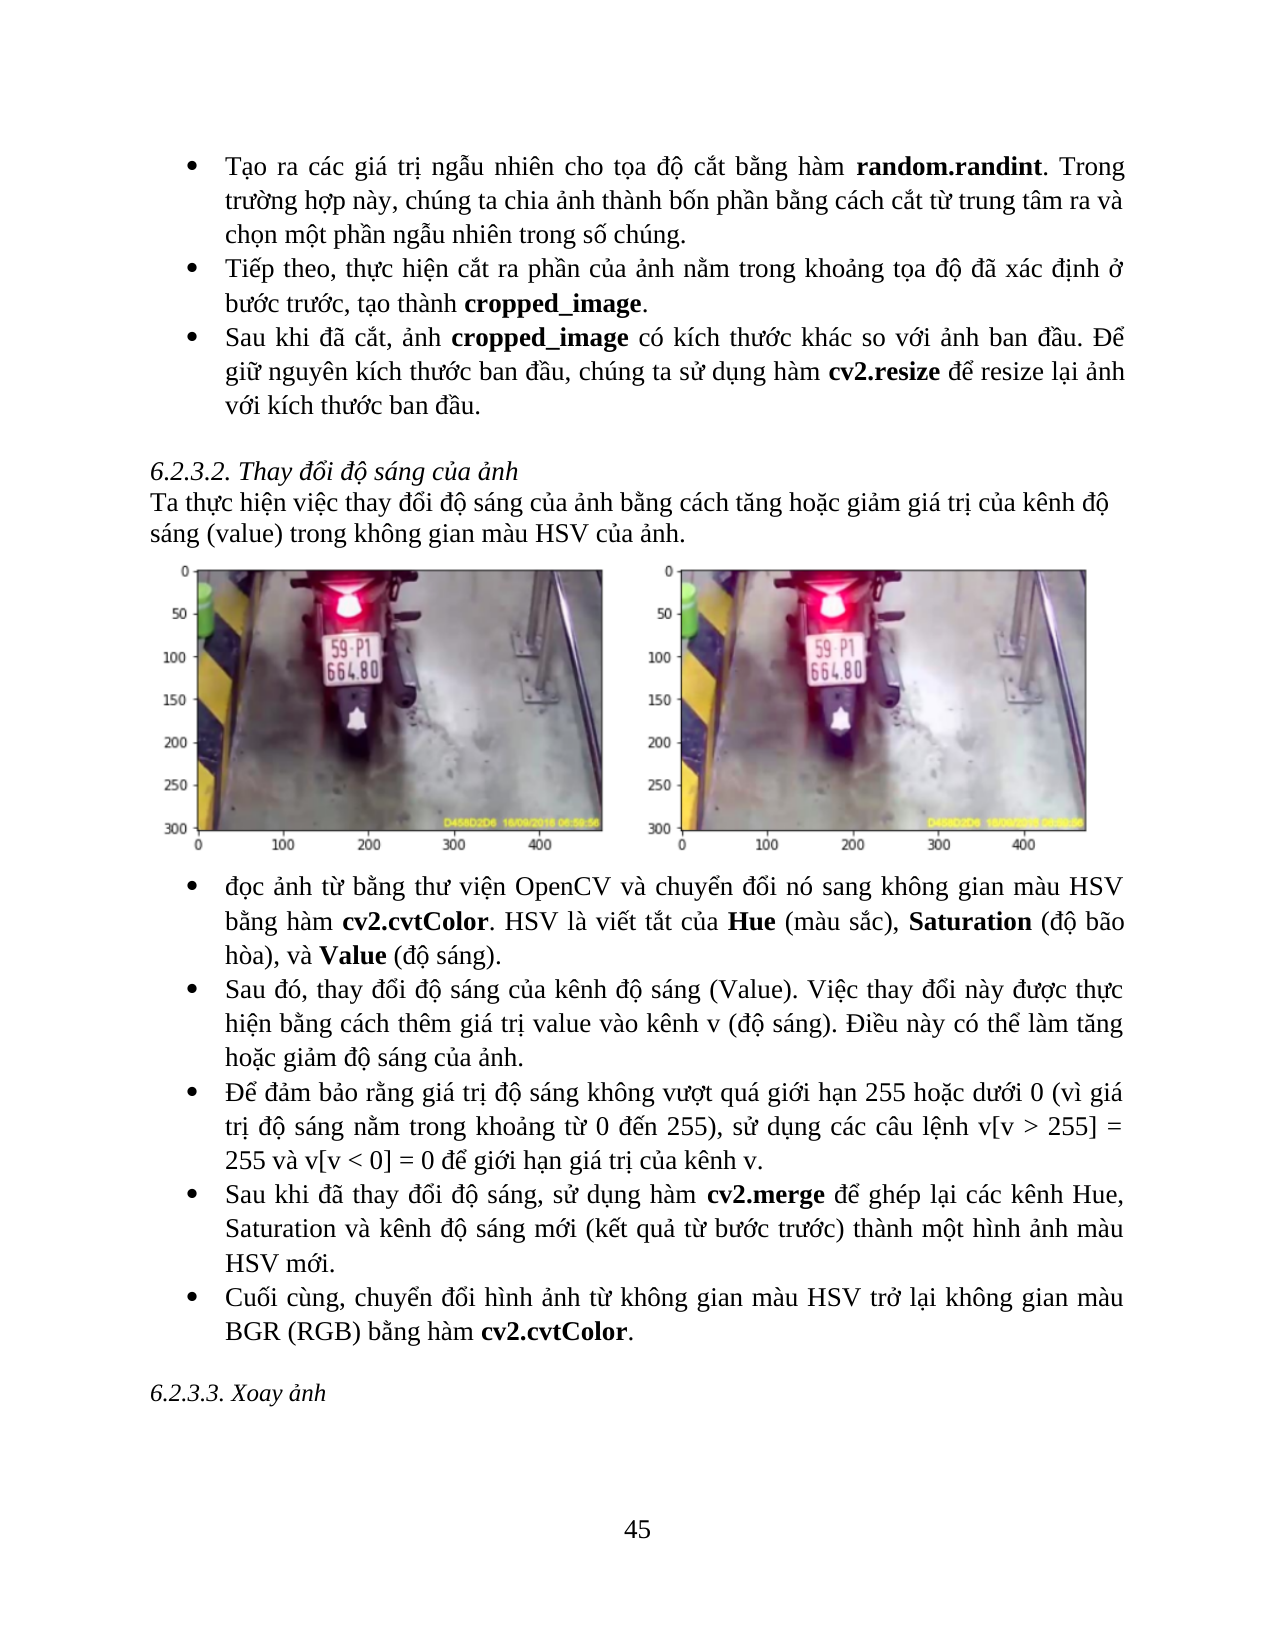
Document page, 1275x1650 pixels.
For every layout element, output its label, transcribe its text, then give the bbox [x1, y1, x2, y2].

list Tiếp theo, thực hiện cắt ra phần của ảnh nằm trong khoảng tọa độ đã xác định ở bước trước, tạo thành cropped_image. [187, 253, 1125, 318]
text 6.2.3.2. Thay đổi độ sáng của ảnh [150, 455, 1125, 486]
text Ta thực hiện việc thay đổi độ sáng của ảnh bằng cách tăng hoặc giảm giá trị của kênh độ sáng (value) trong không gian màu HSV của ảnh. [150, 486, 1125, 548]
list Sau khi đã thay đổi độ sáng, sử dụng hàm cv2.merge để ghép lại các kênh Hue, Saturation và kênh độ sáng mới (kết quả từ bước trước) thành một hình ảnh màu HSV mới. [187, 1178, 1125, 1278]
list Để đảm bảo rằng giá trị độ sáng không vượt quá giới hạn 255 hoặc dưới 0 (vì giá trị độ sáng nằm trong khoảng từ 0 đến 255), sử dụng các câu lệnh v[v > 255] = 255 và v[v < 0] = 0 để giới hạn giá trị của kênh v. [187, 1076, 1125, 1175]
list Sau đó, thay đổi độ sáng của kênh độ sáng (Value). Việc thay đổi này được thực hiện bằng cách thêm giá trị value vào kênh v (độ sáng). Điều này có thể làm tăng hoặc giảm độ sáng của ảnh. [187, 973, 1125, 1073]
picture [150, 548, 1125, 865]
text 6.2.3.3. Xoay ảnh [150, 1378, 1125, 1407]
list Tạo ra các giá trị ngẫu nhiên cho tọa độ cắt bằng hàm random.randint. Trong trường hợp này, chúng ta chia ảnh thành bốn phần bằng cách cắt từ trung tâm ra và chọn một phần ngẫu nhiên trong số chúng. [187, 150, 1125, 249]
list Sau khi đã cắt, ảnh cropped_image có kích thước khác so với ảnh ban đầu. Để giữ nguyên kích thước ban đầu, chúng ta sử dụng hàm cv2.resize để resize lại ảnh với kích thước ban đầu. [187, 321, 1125, 421]
list Cuối cùng, chuyển đổi hình ảnh từ không gian màu HSV trở lại không gian màu BGR (RGB) bằng hàm cv2.cvtColor. [187, 1281, 1125, 1346]
list đọc ảnh từ bằng thư viện OpenCV và chuyển đổi nó sang không gian màu HSV bằng hàm cv2.cvtColor. HSV là viết tắt của Hue (màu sắc), Saturation (độ bão hòa), và Value (độ sáng). [187, 871, 1125, 970]
